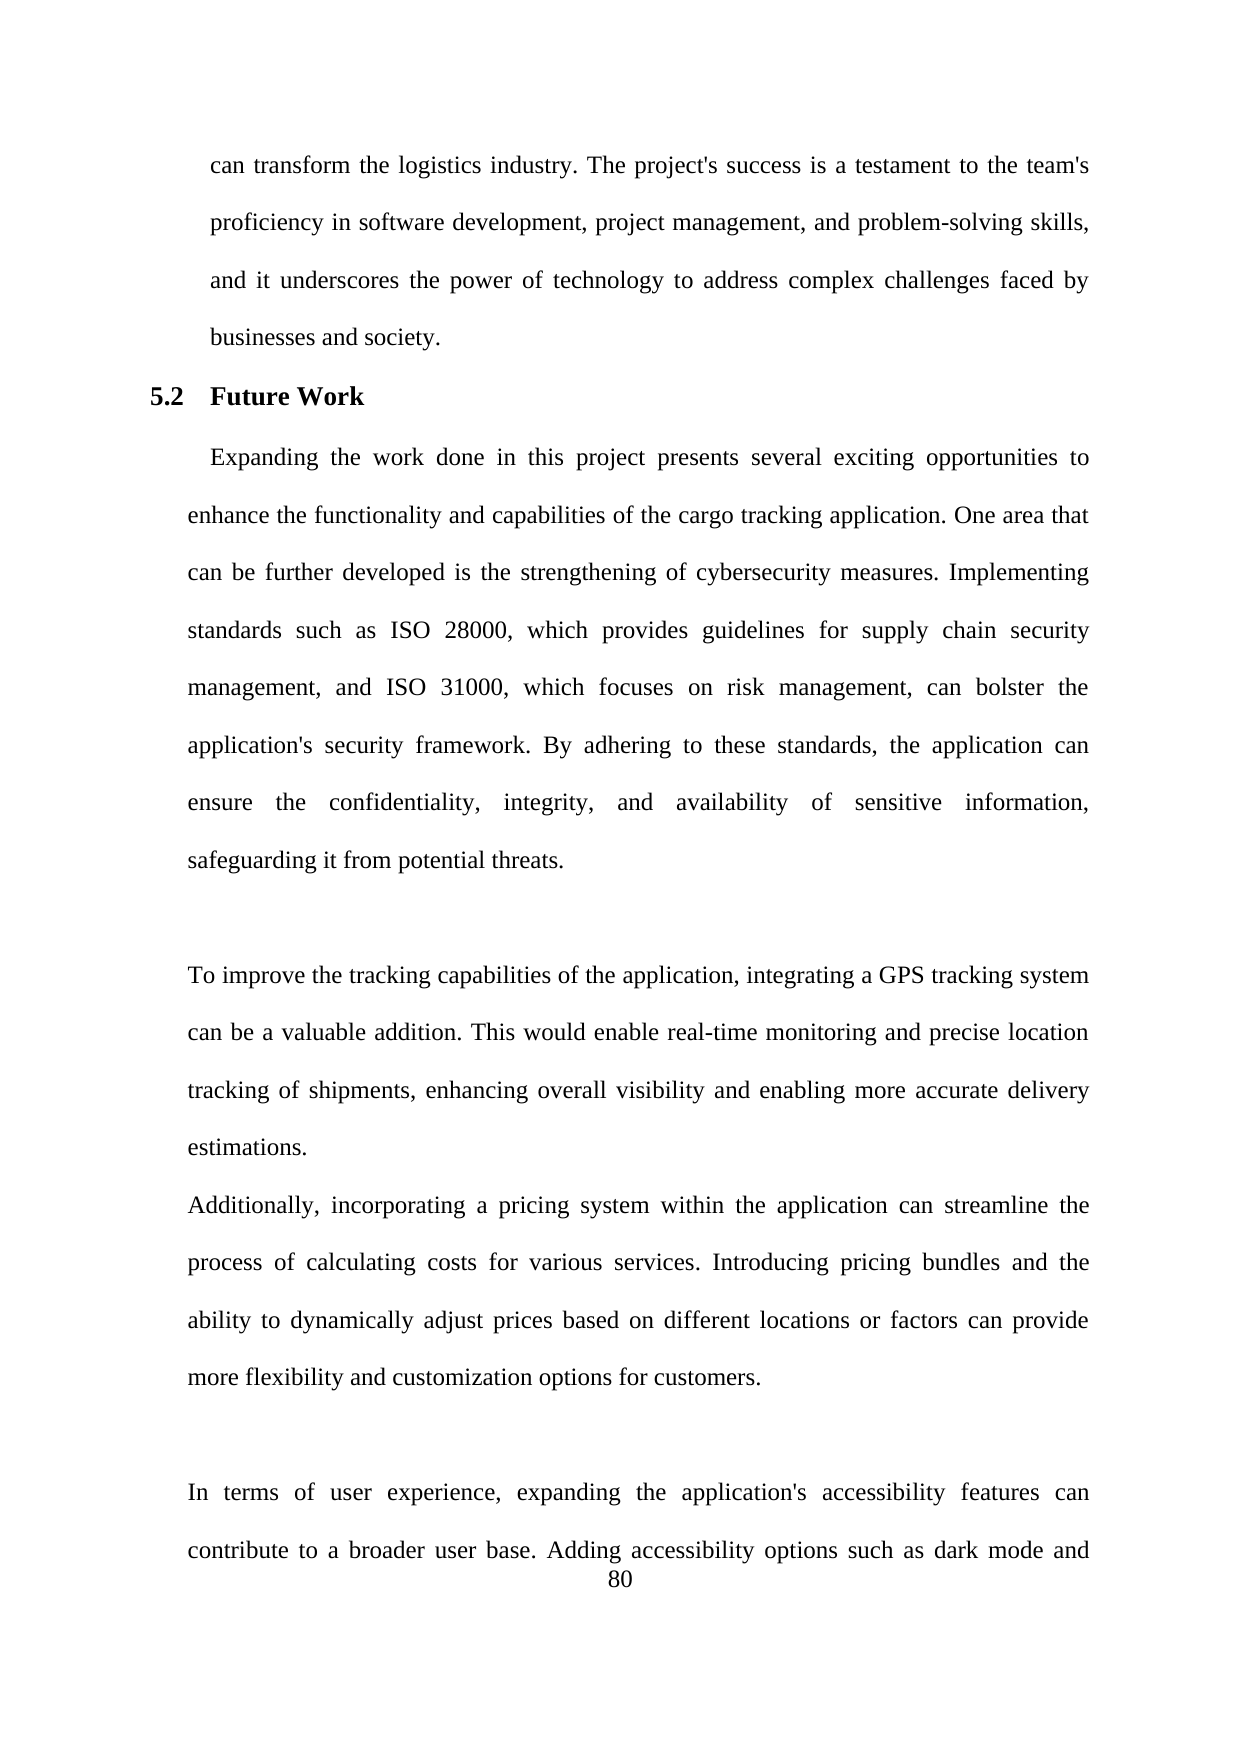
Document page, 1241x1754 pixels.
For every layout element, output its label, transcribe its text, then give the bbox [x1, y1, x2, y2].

text To improve the tracking capabilities of the application, integrating a GPS tracking system can be a valuable addition. This would enable real-time monitoring and precise location tracking of shipments, enhancing overall visibility and enabling more accurate delivery estimations. [187, 960, 1090, 1161]
text Expanding the work done in this project presents several exciting opportunities to enhance the functionality and capabilities of the cargo tracking application. One area that can be further developed is the strengthening of cybersecurity measures. Implementing standards such as ISO 28000, which provides guidelines for supply chain security management, and ISO 31000, which focuses on risk management, can bolster the application's security framework. By adhering to these standards, the application can ensure the confidentiality, integrity, and availability of sensitive information, safeguarding it from potential threats. [187, 442, 1090, 873]
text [210, 150, 1090, 351]
subtitle Future Work [150, 380, 1090, 411]
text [187, 1477, 1090, 1563]
text Additionally, incorporating a pricing system within the application can streamline the process of calculating costs for various services. Introducing pricing bundles and the ability to dynamically adjust prices based on different locations or factors can provide more flexibility and customization options for customers. [187, 1190, 1090, 1391]
